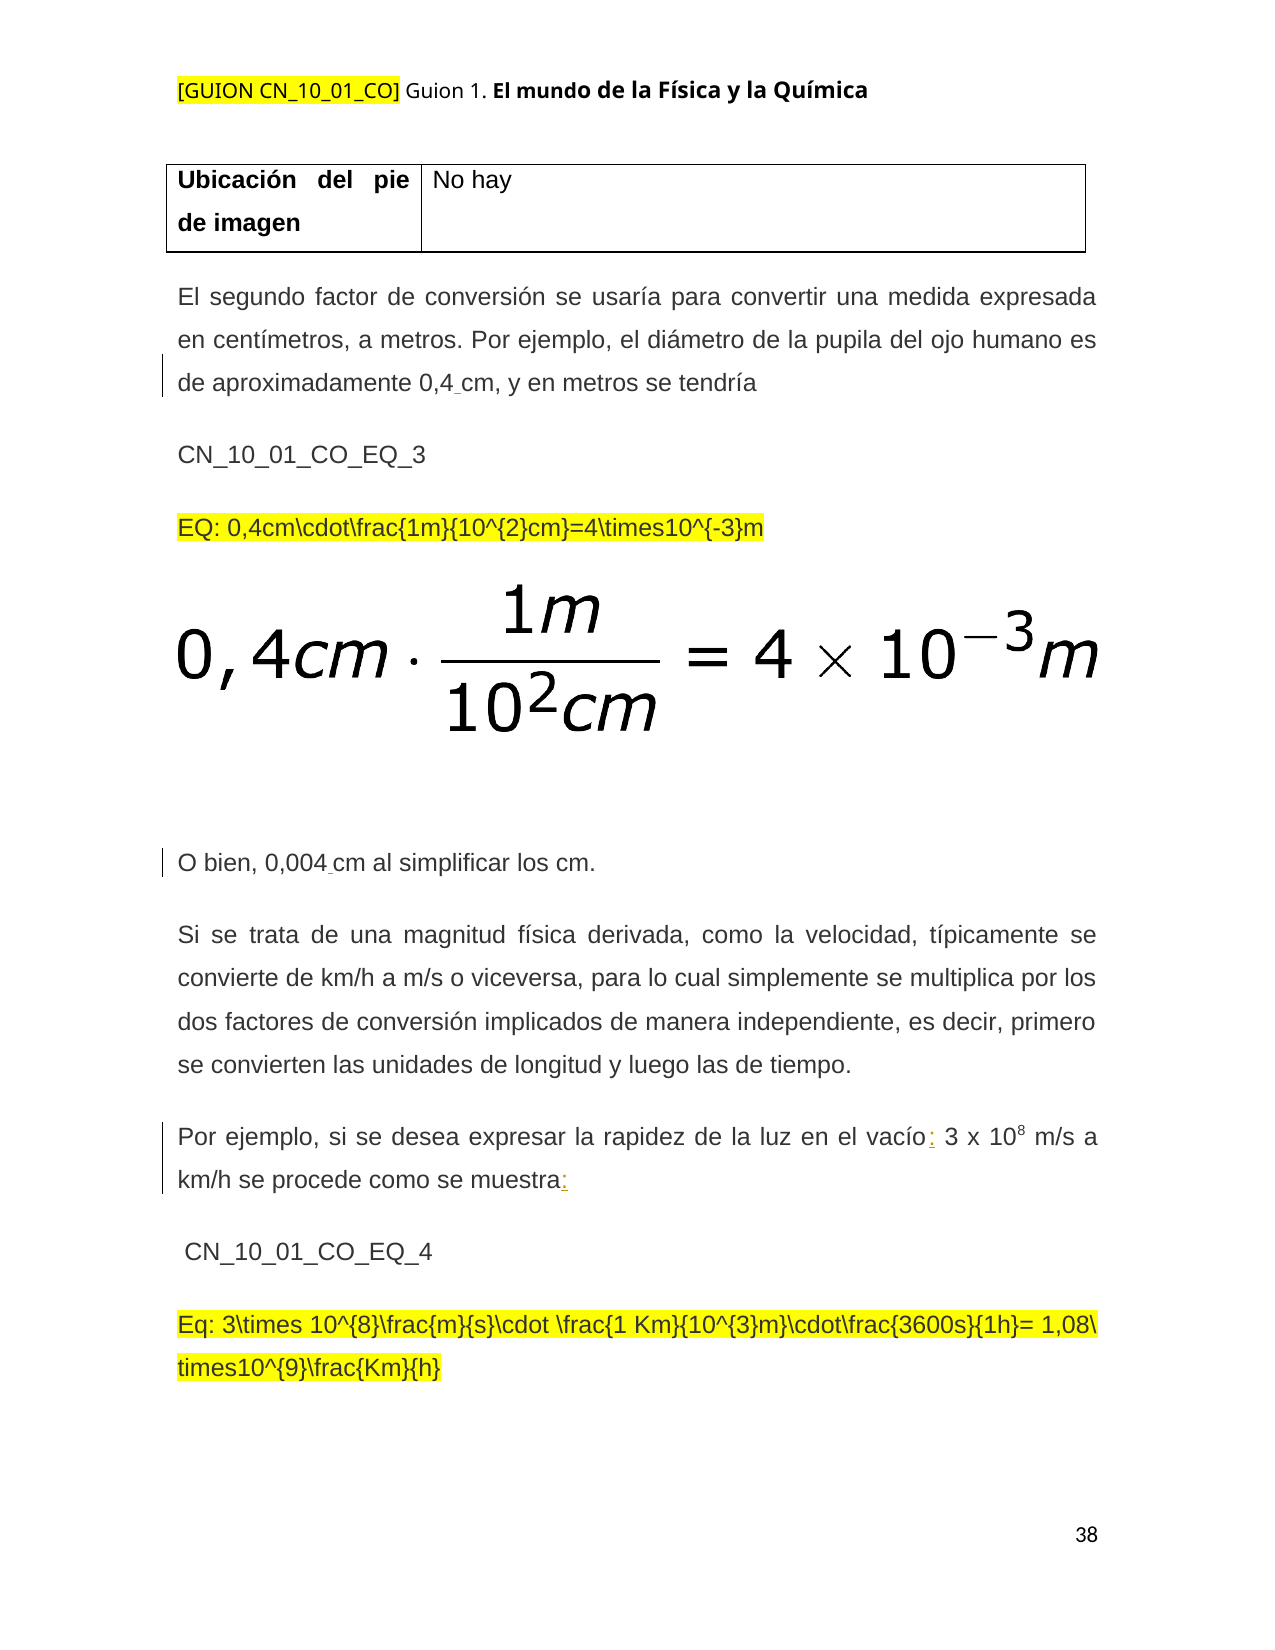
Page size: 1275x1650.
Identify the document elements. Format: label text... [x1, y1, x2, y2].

text Si se trata de una magnitud física derivada, como la velocidad, típicamente se convierte de km/h a m/s o viceversa, para lo cual simplemente se multiplica por los dos factores de conversión implicados de manera independiente, es decir, primero se convierten las unidades de longitud y luego las de tiempo. [177, 920, 1098, 1078]
text Por ejemplo, si se desea expresar la rapidez de la luz en el vacío 3 x 108 m/s a km/h se procede como se muestra [177, 1122, 1098, 1194]
picture [177, 584, 1098, 732]
text CN_10_01_CO_EQ_3 [177, 440, 1098, 469]
text O bien, 0,004cm al simplificar los cm. [177, 848, 1098, 877]
table_cell No hay [422, 165, 1085, 251]
table_cell Ubicación del pie de imagen [167, 165, 421, 251]
text Eq: 3\times 10^{8}\frac{m}{s}\cdot \frac{1 Km}{10^{3}m}\cdot\frac{3600s}{1h}= 1,08\times10^{9}\frac{Km}{h} [177, 1338, 1098, 1381]
text CN_10_01_CO_EQ_4 [177, 1237, 1098, 1266]
text El segundo factor de conversión se usaría para convertir una medida expresada en centímetros, a metros. Por ejemplo, el diámetro de la pupila del ojo humano es de aproximadamente 0,4cm, y en metros se tendría [177, 282, 1098, 397]
text EQ: 0,4cm\cdot\frac{1m}{10^{2}cm}=4\times10^{-3}m [177, 512, 1098, 541]
